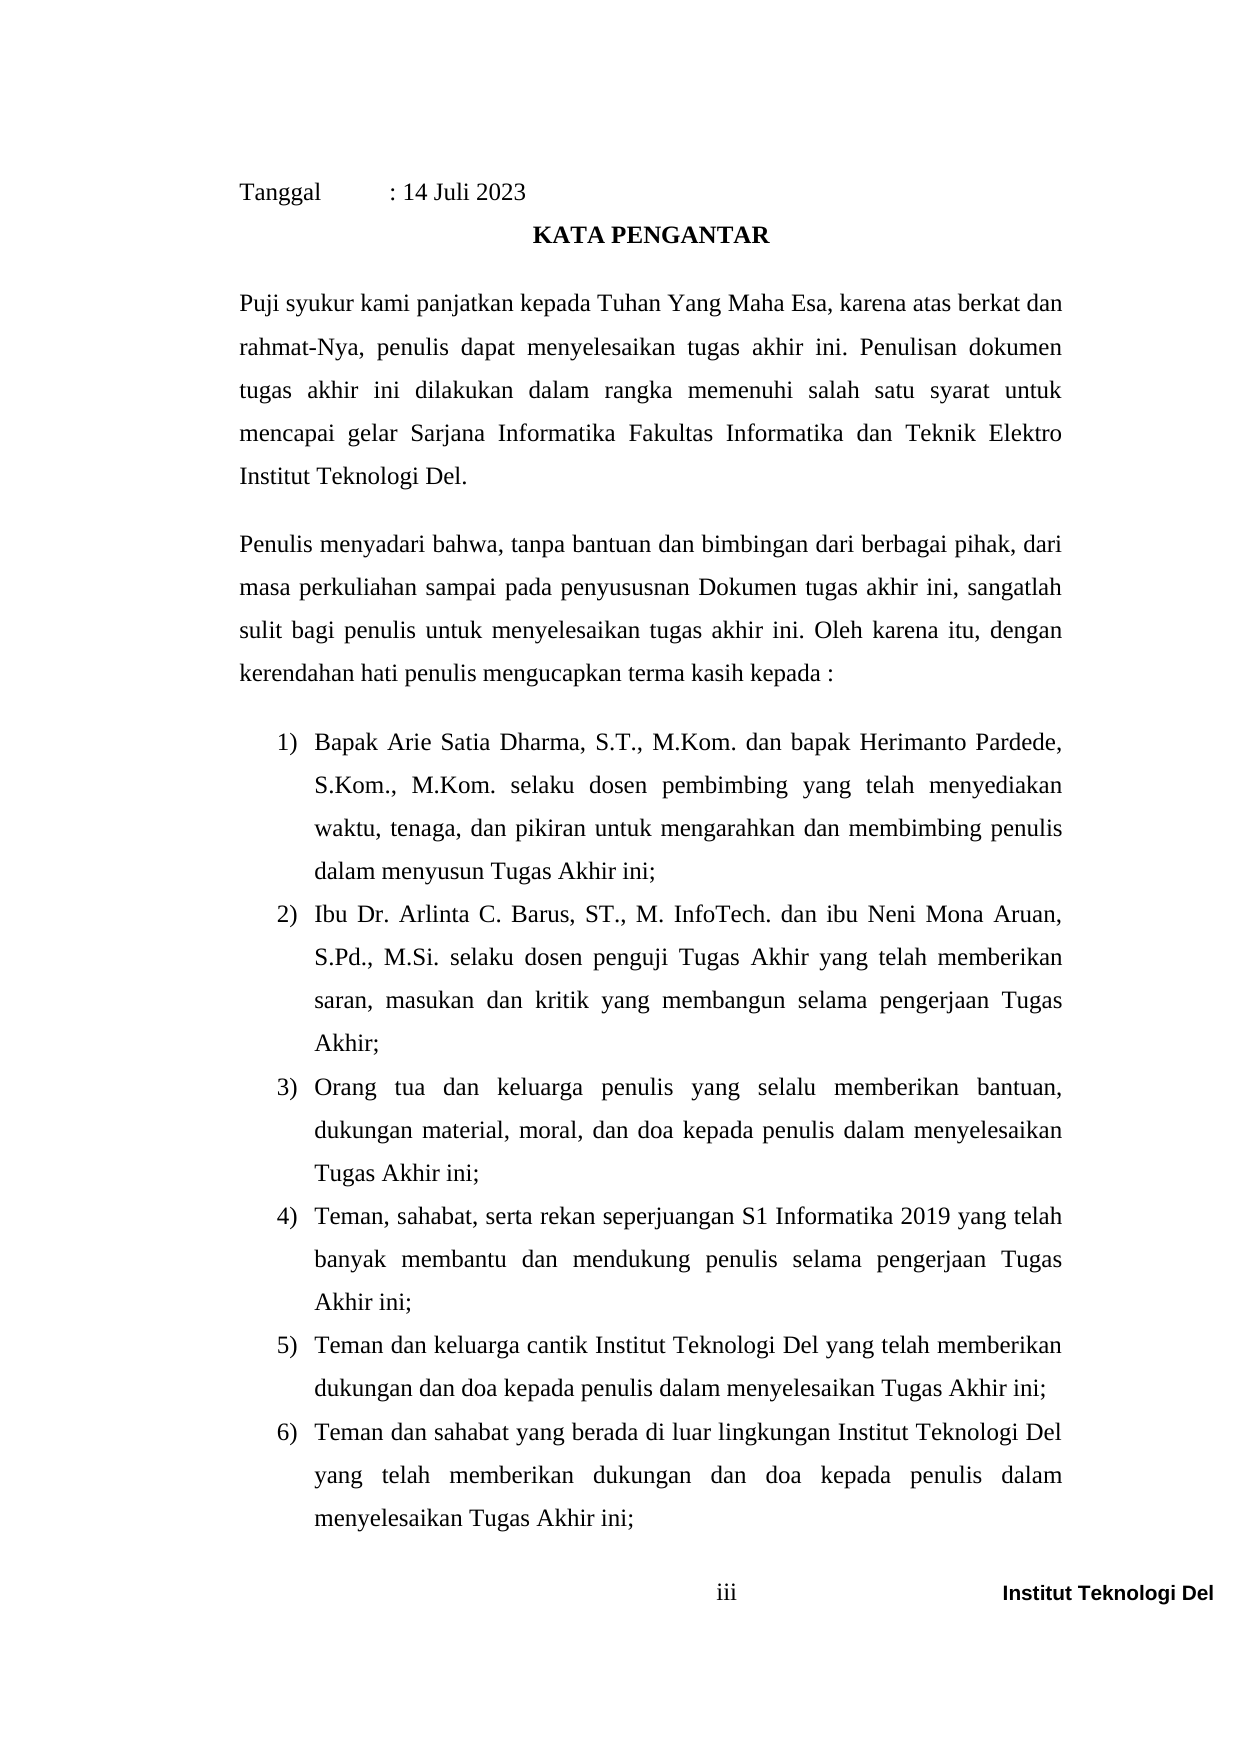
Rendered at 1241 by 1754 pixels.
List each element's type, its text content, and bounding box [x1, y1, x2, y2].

list Bapak Arie Satia Dharma, S.T., M.Kom. dan bapak Herimanto Pardede, S.Kom., M.Kom. selaku dosen pembimbing yang telah menyediakan waktu, tenaga, dan pikiran untuk mengarahkan dan membimbing penulis dalam menyusun Tugas Akhir ini; [277, 727, 1063, 885]
text Puji syukur kami panjatkan kepada Tuhan Yang Maha Esa, karena atas berkat dan rahmat-Nya, penulis dapat menyelesaikan tugas akhir ini. Penulisan dokumen tugas akhir ini dilakukan dalam rangka memenuhi salah satu syarat untuk mencapai gelar Sarjana Informatika Fakultas Informatika dan Teknik Elektro Institut Teknologi Del. [239, 288, 1063, 490]
list Teman dan keluarga cantik Institut Teknologi Del yang telah memberikan dukungan dan doa kepada penulis dalam menyelesaikan Tugas Akhir ini; [277, 1330, 1063, 1402]
subtitle KATA PENGANTAR [239, 220, 1063, 249]
list Ibu Dr. Arlinta C. Barus, ST., M. InfoTech. dan ibu Neni Mona Aruan, S.Pd., M.Si. selaku dosen penguji Tugas Akhir yang telah memberikan saran, masukan dan kritik yang membangun selama pengerjaan Tugas Akhir; [277, 899, 1063, 1057]
list Teman dan sahabat yang berada di luar lingkungan Institut Teknologi Del yang telah memberikan dukungan dan doa kepada penulis dalam menyelesaikan Tugas Akhir ini; [277, 1417, 1063, 1532]
list Teman, sahabat, serta rekan seperjuangan S1 Informatika 2019 yang telah banyak membantu dan mendukung penulis selama pengerjaan Tugas Akhir ini; [277, 1201, 1063, 1316]
list Orang tua dan keluarga penulis yang selalu memberikan bantuan, dukungan material, moral, dan doa kepada penulis dalam menyelesaikan Tugas Akhir ini; [277, 1072, 1063, 1187]
text Tanggal : 14 Juli 2023 [239, 177, 1063, 206]
text Penulis menyadari bahwa, tanpa bantuan dan bimbingan dari berbagai pihak, dari masa perkuliahan sampai pada penyususnan Dokumen tugas akhir ini, sangatlah sulit bagi penulis untuk menyelesaikan tugas akhir ini. Oleh karena itu, dengan kerendahan hati penulis mengucapkan terma kasih kepada : [239, 529, 1063, 687]
